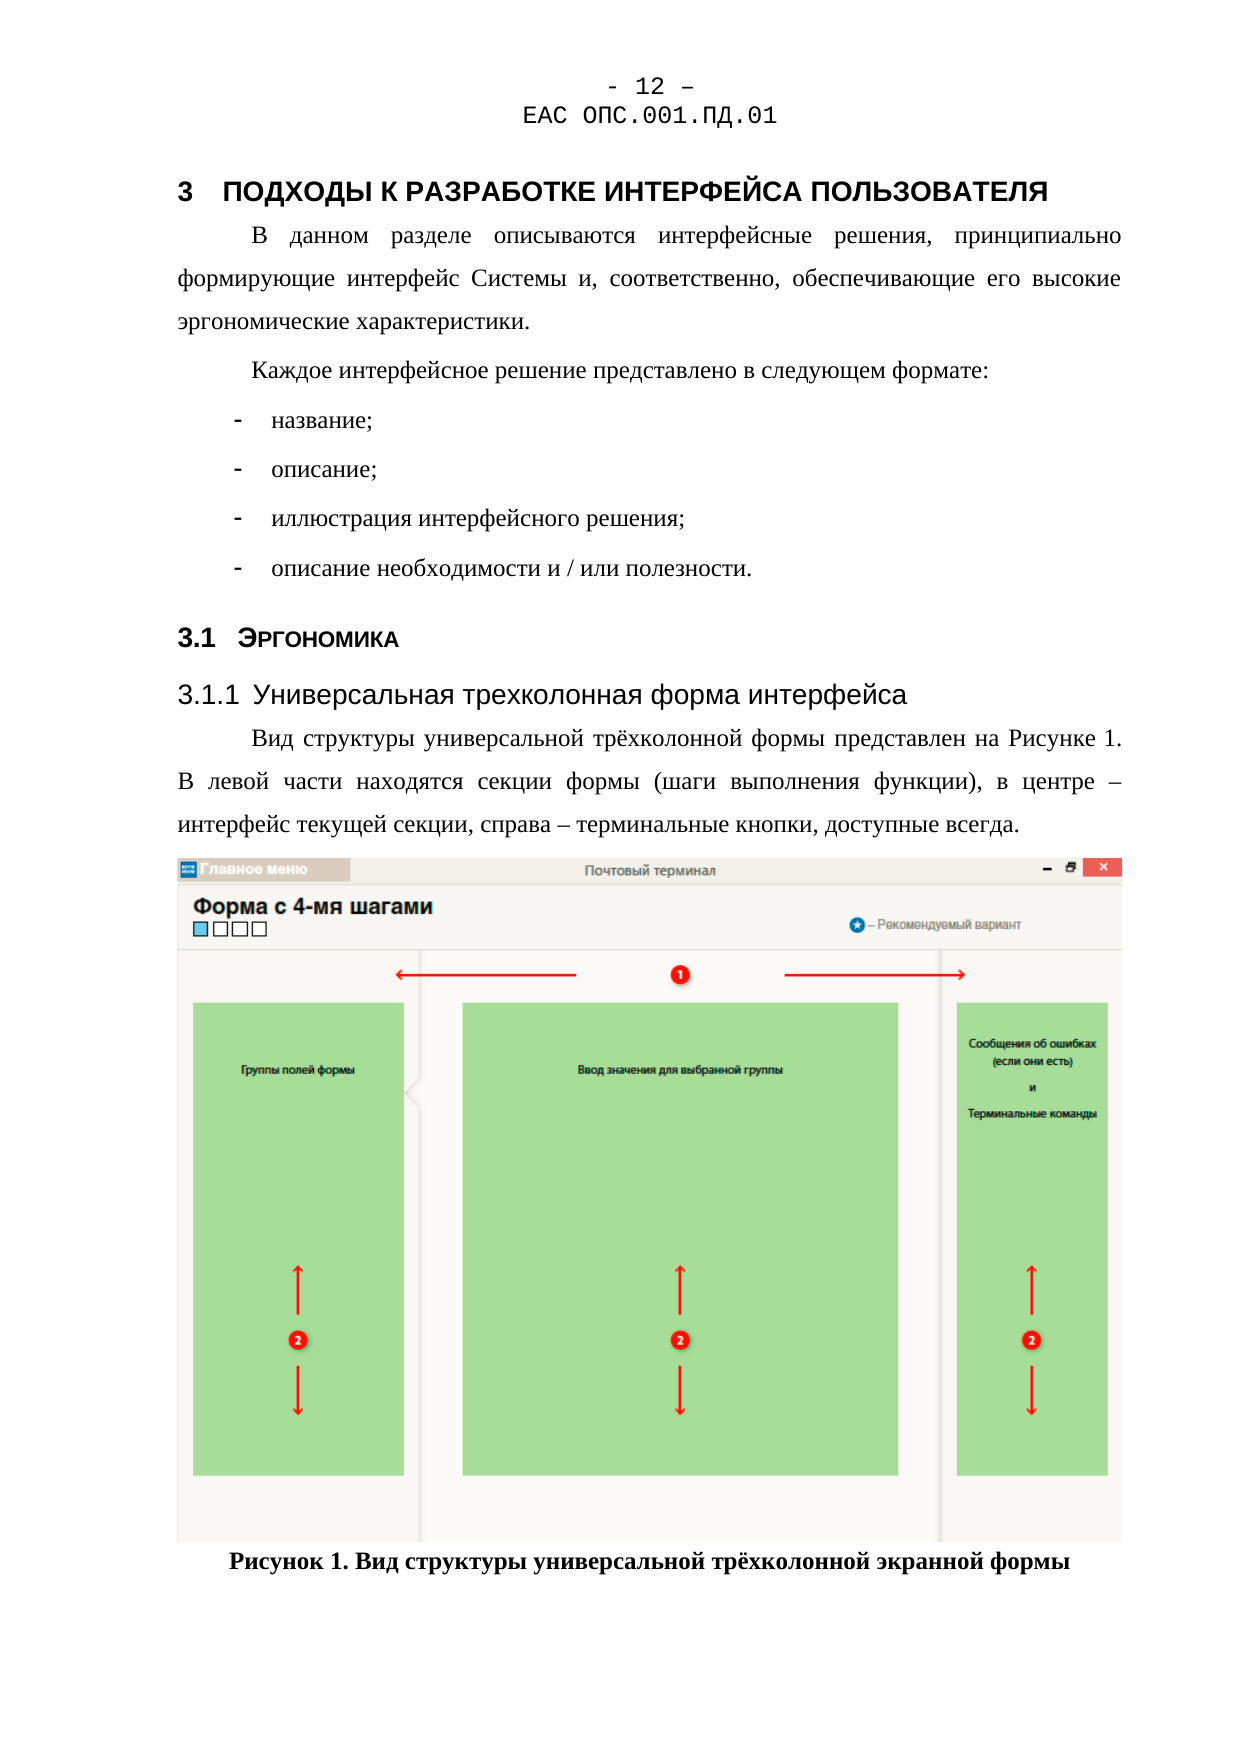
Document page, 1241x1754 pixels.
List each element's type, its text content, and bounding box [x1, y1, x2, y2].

text название; [233, 405, 1122, 433]
text В данном разделе описываются интерфейсные решения, принципиально формирующие интерфейс Системы и, соответственно, обеспечивающие его высокие эргономические характеристики. [177, 220, 1122, 335]
text описание необходимости и / или полезности. [233, 553, 1122, 582]
text Вид структуры универсальной трёхколонной формы представлен на Рисунке 1. В левой части находятся секции формы (шаги выполнения функции), в центре – интерфейс текущей секции, справа – терминальные кнопки, доступные всегда. [177, 723, 1122, 838]
text описание; [233, 454, 1122, 483]
text Каждое интерфейсное решение представлено в следующем формате: [177, 355, 1122, 384]
text иллюстрация интерфейсного решения; [233, 503, 1122, 532]
subtitle Подходы к разработке интерфейса пользователя [177, 175, 1122, 207]
subtitle Универсальная трехколонная форма интерфейса [177, 678, 1122, 711]
picture [177, 858, 1123, 1542]
subtitle Эргономика [177, 621, 1122, 653]
